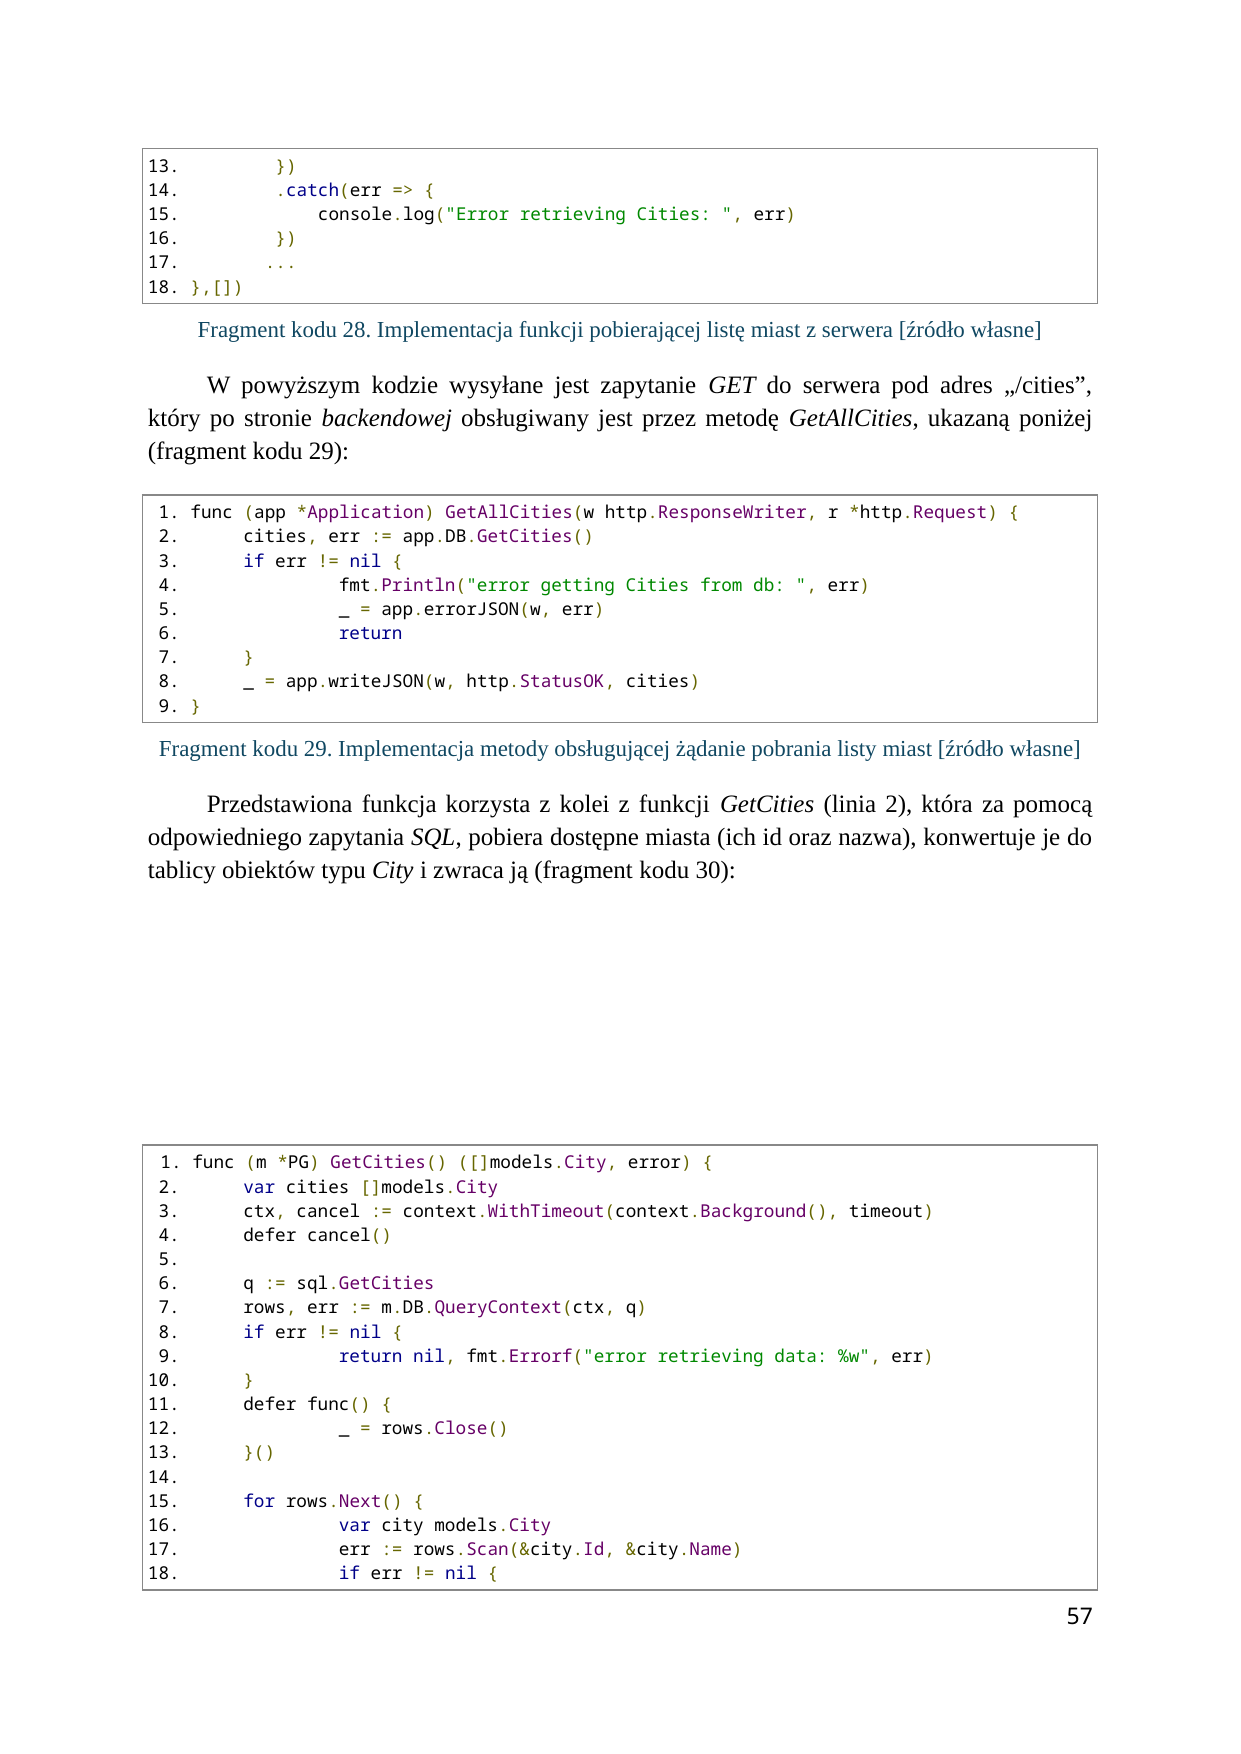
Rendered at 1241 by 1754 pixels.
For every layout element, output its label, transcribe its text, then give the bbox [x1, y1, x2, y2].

text 16. var city models.City [148, 1512, 1093, 1537]
text 15. console.log("Error retrieving Cities: ", err) [148, 202, 1093, 226]
text 1. func (m *PG) GetCities() ([]models.City, error) { [143, 1146, 1097, 1174]
text 6. return [148, 621, 1093, 645]
text 5. [148, 1247, 1093, 1271]
text 3. if err != nil { [148, 548, 1093, 572]
text 12. _ = rows.Close() [148, 1416, 1093, 1440]
text 11. defer func() { [148, 1392, 1093, 1416]
text 7. rows, err := m.DB.QueryContext(ctx, q) [148, 1295, 1093, 1319]
text 9. return nil, fmt.Errorf("error retrieving data: %w", err) [148, 1343, 1093, 1367]
text 16. }) [148, 226, 1093, 250]
text 9. } [143, 687, 1097, 722]
text 2. cities, err := app.DB.GetCities() [148, 524, 1093, 548]
text 8. if err != nil { [148, 1319, 1093, 1343]
text 10. } [148, 1367, 1093, 1392]
text 5. _ = app.errorJSON(w, err) [148, 596, 1093, 621]
text 6. q := sql.GetCities [148, 1271, 1093, 1295]
text W powyższym kodzie wysyłane jest zapytanie GET do serwera pod adres „/cities”, który po stronie backendowej obsługiwany jest przez metodę GetAllCities, ukazaną poniżej (fragment kodu 29): [148, 370, 1093, 465]
text 1. func (app *Application) GetAllCities(w http.ResponseWriter, r *http.Request) { [143, 496, 1097, 524]
text 15. for rows.Next() { [148, 1488, 1093, 1512]
text Przedstawiona funkcja korzysta z kolei z funkcji GetCities (linia 2), która za pomocą odpowiedniego zapytania SQL, pobiera dostępne miasta (ich id oraz nazwa), konwertuje je do tablicy obiektów typu City i zwraca ją (fragment kodu 30): [148, 789, 1093, 884]
text 18. if err != nil { [143, 1555, 1097, 1589]
text 4. fmt.Println("error getting Cities from db: ", err) [148, 572, 1093, 596]
text 13. }) [143, 149, 1097, 177]
text 17. err := rows.Scan(&city.Id, &city.Name) [148, 1537, 1093, 1555]
text Fragment kodu 29. Implementacja metody obsługującej żądanie pobrania listy miast [źródło własne] [148, 736, 1093, 762]
text Fragment kodu 28. Implementacja funkcji pobierającej listę miast z serwera [źródło własne] [148, 317, 1093, 343]
text 7. } [148, 645, 1093, 669]
text 2. var cities []models.City [148, 1174, 1093, 1198]
text 4. defer cancel() [148, 1222, 1093, 1247]
text 3. ctx, cancel := context.WithTimeout(context.Background(), timeout) [148, 1198, 1093, 1222]
text 14. .catch(err => { [148, 177, 1093, 202]
text 18. },[]) [143, 268, 1097, 303]
text 17. ... [148, 250, 1093, 268]
text 13. }() [148, 1440, 1093, 1464]
text 8. _ = app.writeJSON(w, http.StatusOK, cities) [148, 669, 1093, 687]
text 14. [148, 1464, 1093, 1488]
